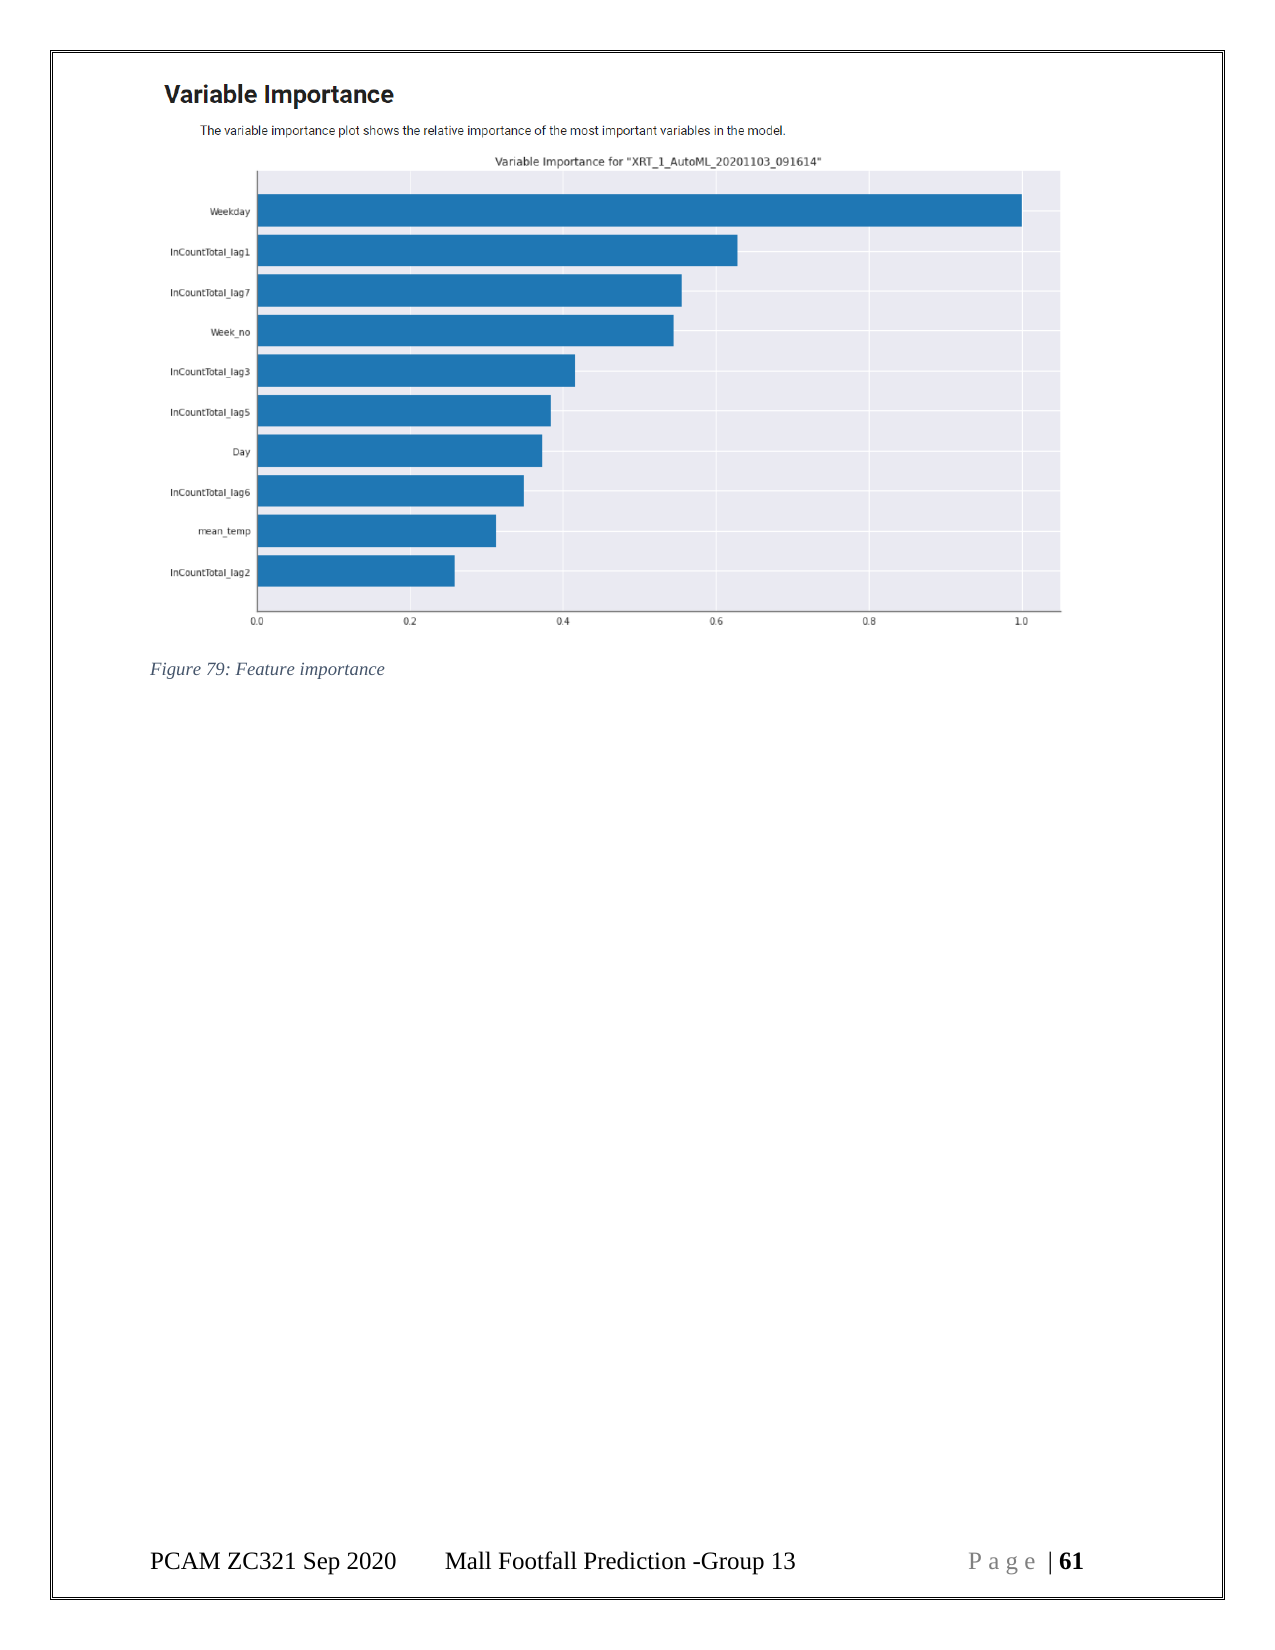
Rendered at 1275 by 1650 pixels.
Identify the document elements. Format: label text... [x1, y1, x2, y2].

picture [150, 81, 1132, 654]
